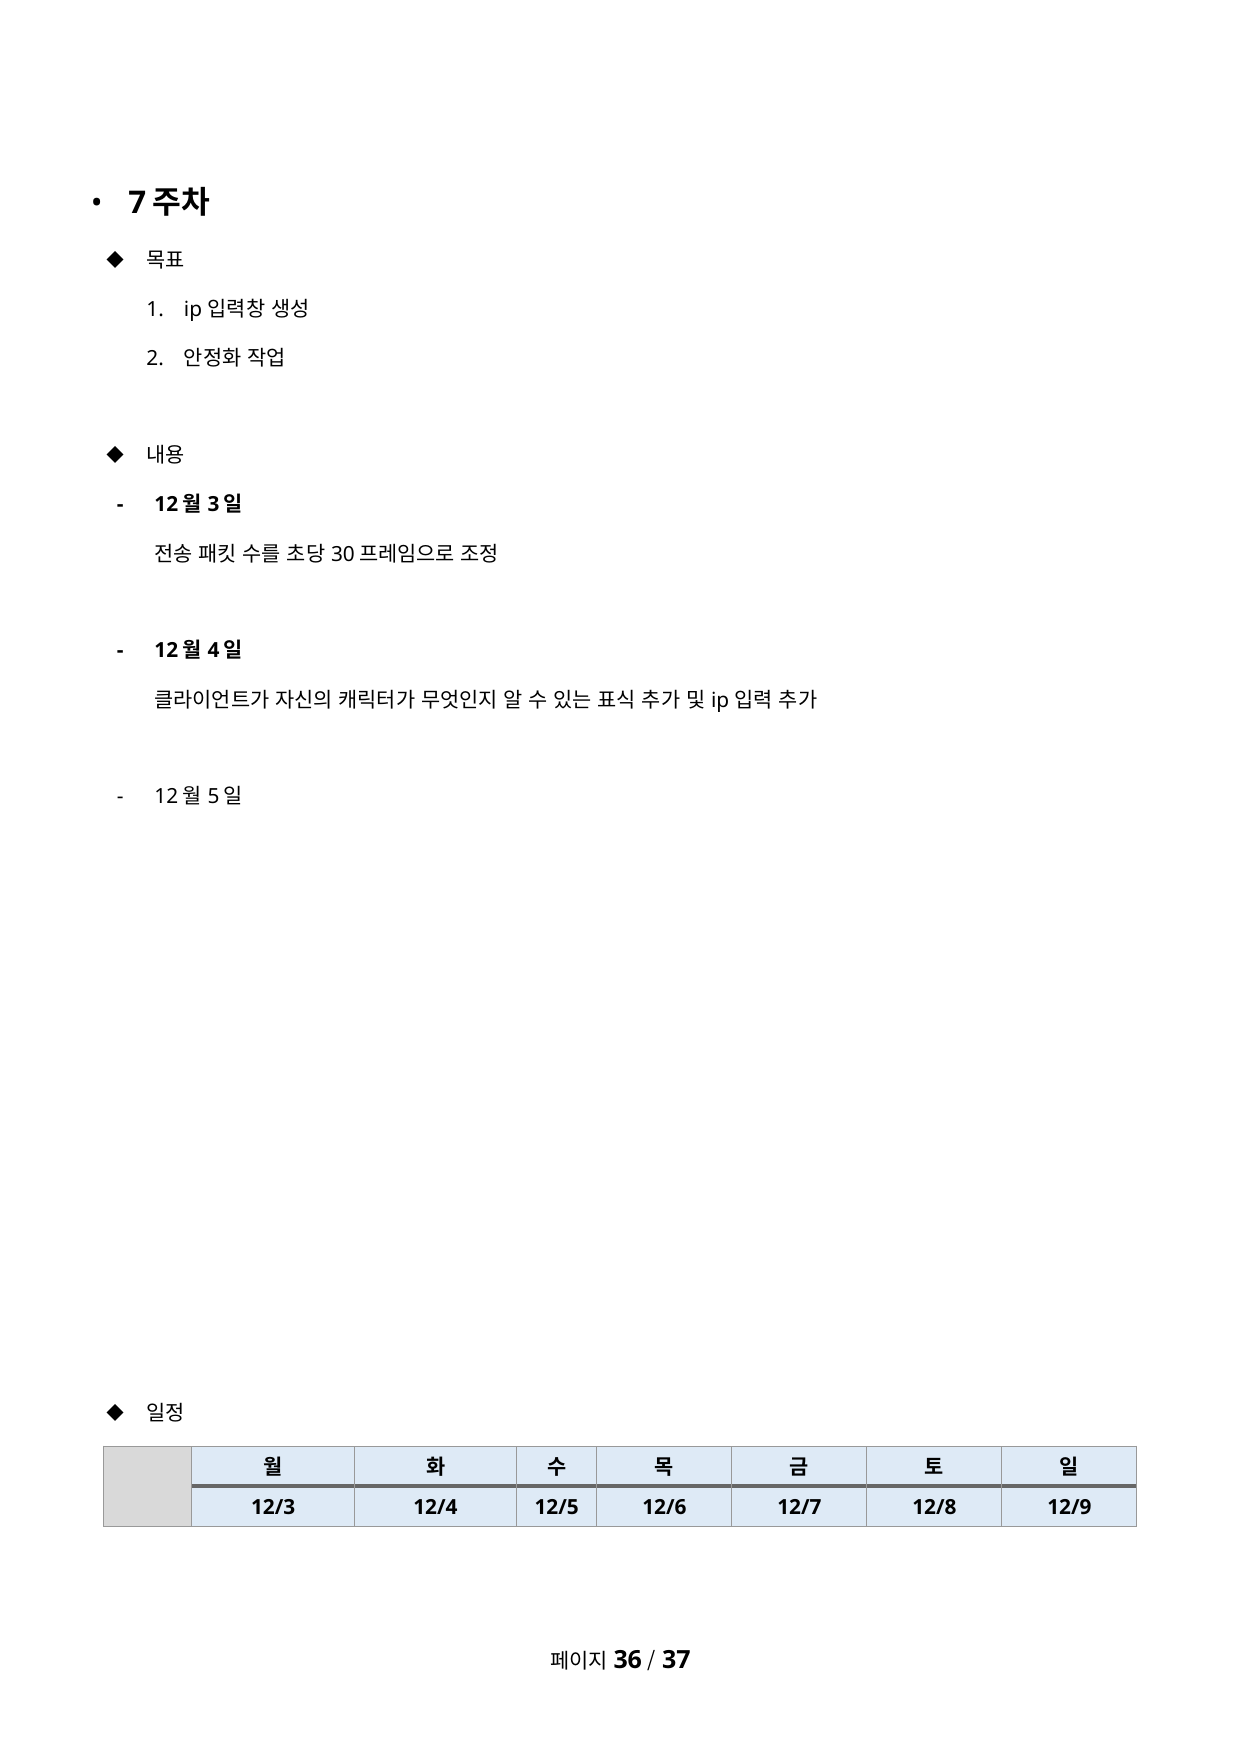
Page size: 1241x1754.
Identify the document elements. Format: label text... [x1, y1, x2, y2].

table_header 화 [355, 1447, 516, 1484]
list ip 입력창 생성 [146, 292, 1165, 322]
text 7주차 [91, 177, 1165, 223]
table_cell 12/6 [597, 1488, 731, 1526]
table_header 토 [867, 1447, 1001, 1484]
list 내용 [104, 438, 1165, 468]
list 전송 패킷 수를 초당 30프레임으로 조정 [154, 537, 1165, 567]
table_header 목 [597, 1447, 731, 1484]
list 12월 4일 [117, 633, 1165, 664]
table_cell 12/4 [355, 1488, 516, 1526]
table_cell 12/7 [732, 1488, 866, 1526]
list 12월 5일 [117, 779, 1165, 810]
list 클라이언트가 자신의 캐릭터가 무엇인지 알 수 있는 표식 추가 및 ip 입력 추가 [154, 683, 1165, 713]
table_header 수 [517, 1447, 596, 1484]
table_header 일 [1002, 1447, 1136, 1484]
list 일정 [104, 1396, 1165, 1427]
table_cell 12/3 [192, 1488, 354, 1526]
list 안정화 작업 [146, 341, 1165, 372]
table_cell 12/9 [1002, 1488, 1136, 1526]
table_cell 12/5 [517, 1488, 596, 1526]
table_header 금 [732, 1447, 866, 1484]
list 12월 3일 [117, 487, 1165, 518]
table_header [104, 1447, 191, 1526]
list 목표 [104, 243, 1165, 273]
table_cell 12/8 [867, 1488, 1001, 1526]
table_header 월 [192, 1447, 354, 1484]
